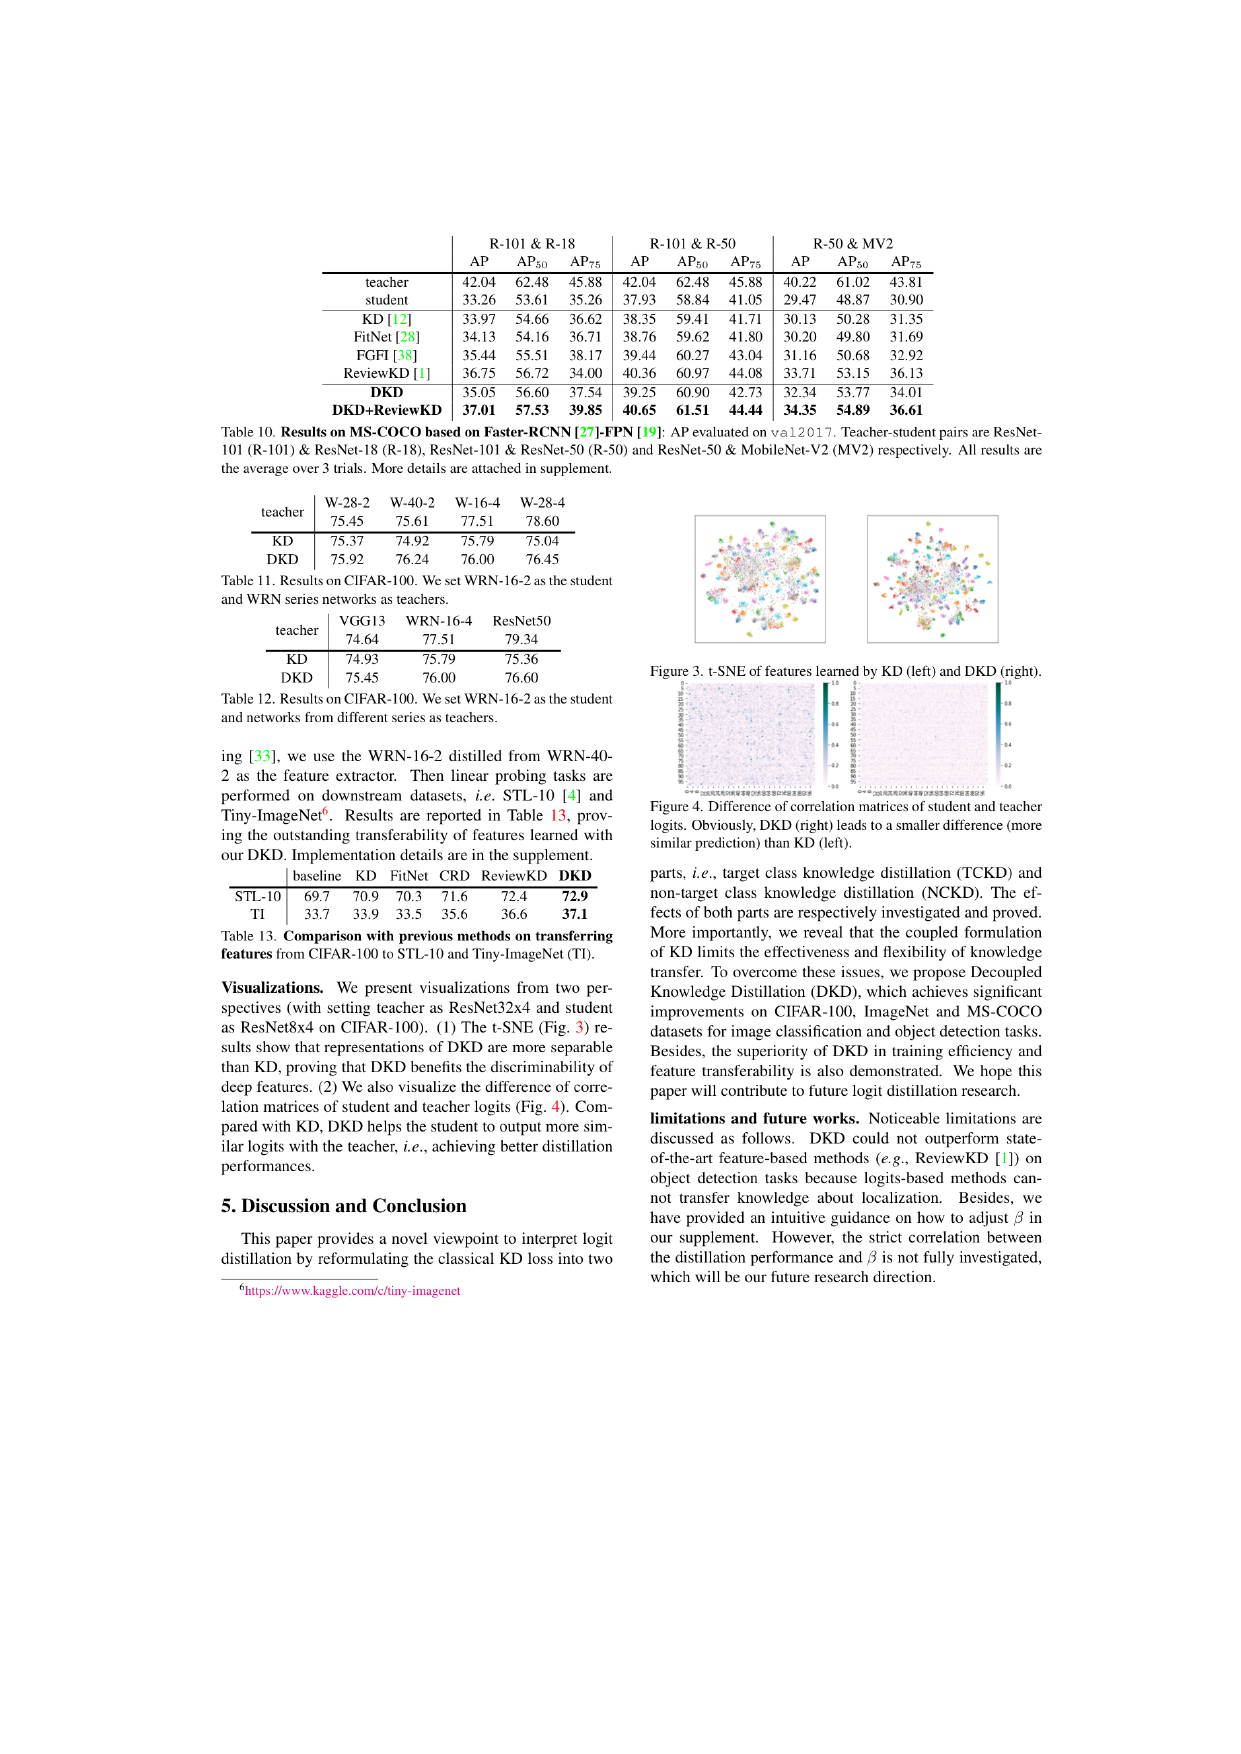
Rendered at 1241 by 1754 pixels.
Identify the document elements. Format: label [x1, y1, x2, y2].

picture [157, 147, 1084, 1399]
